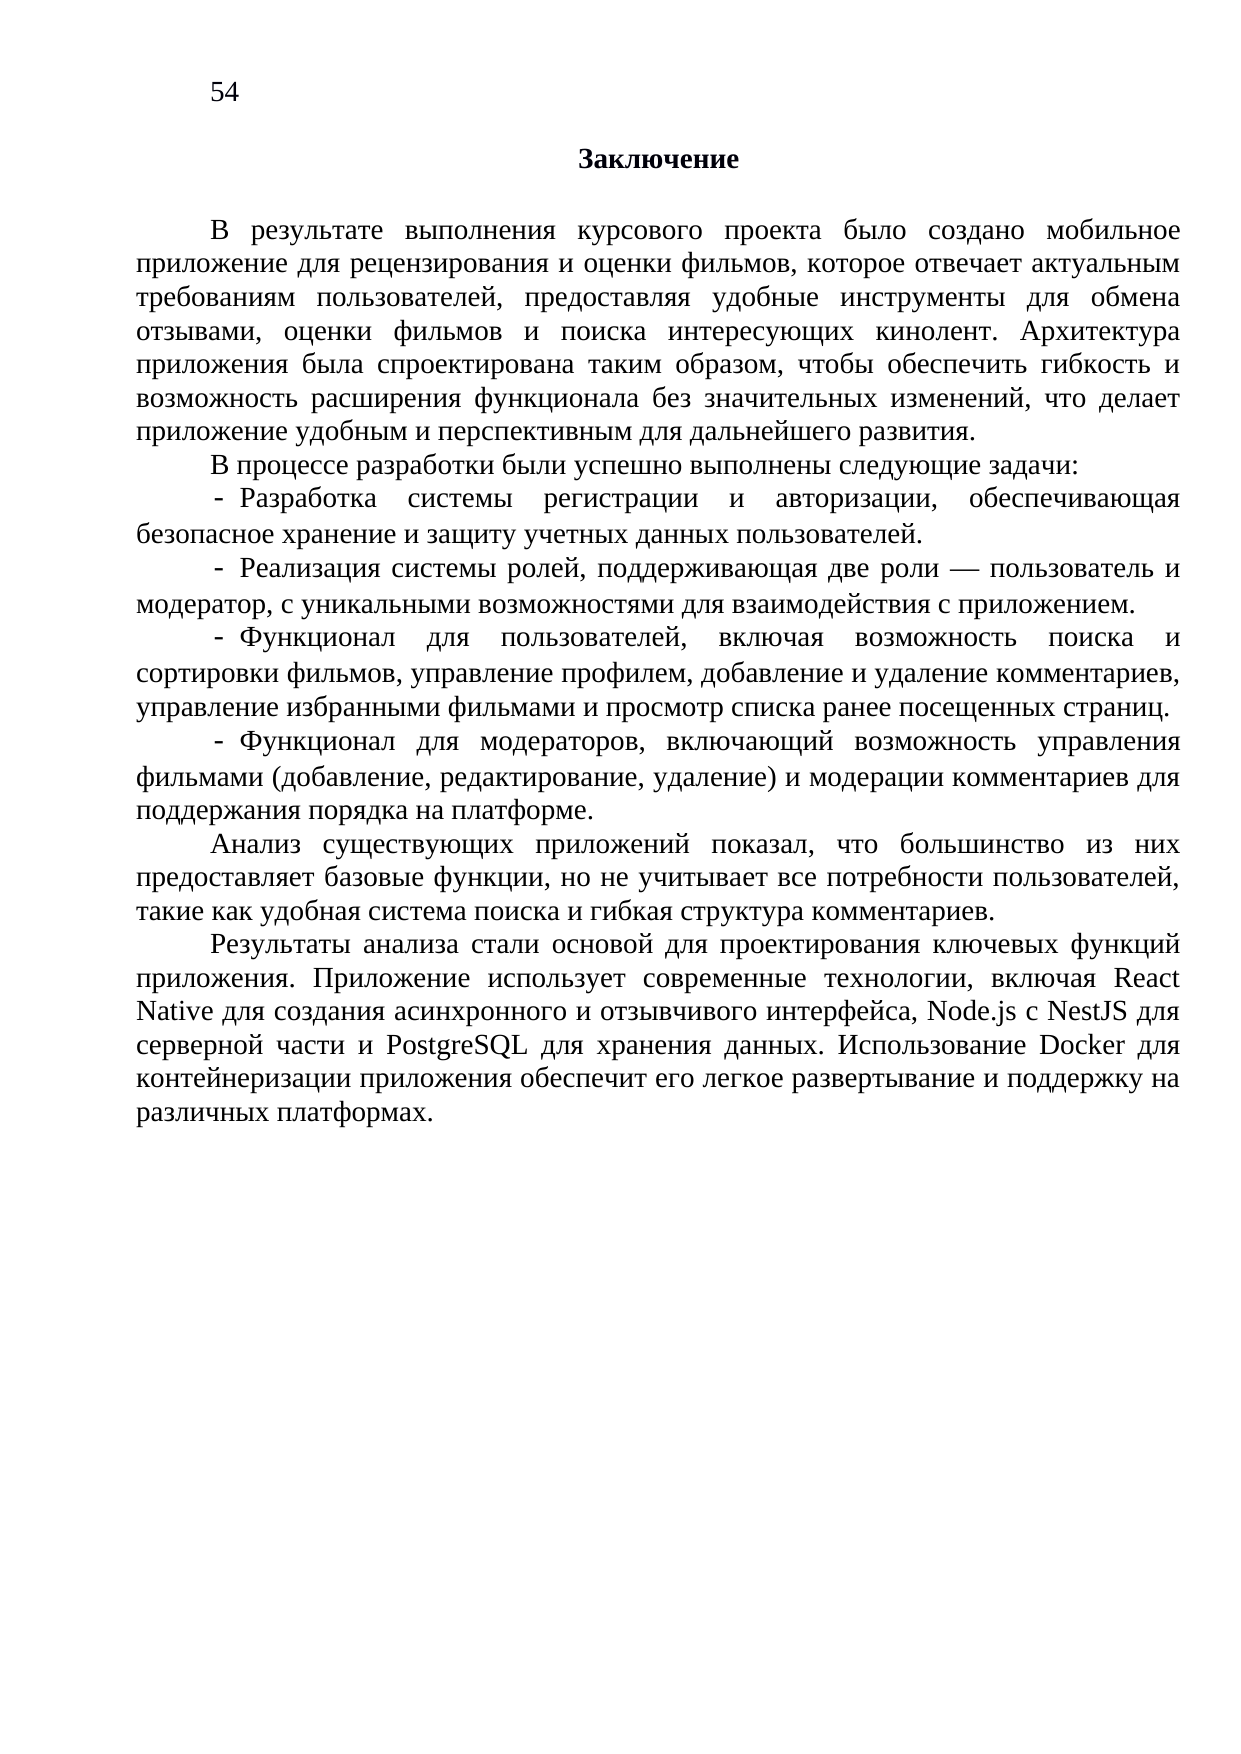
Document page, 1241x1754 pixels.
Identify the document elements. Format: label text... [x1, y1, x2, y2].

list Разработка системы регистрации и авторизации, обеспечивающая безопасное хранение и защиту учетных данных пользователей. [136, 480, 1181, 550]
text Заключение [136, 141, 1181, 174]
list Функционал для модераторов, включающий возможность управления фильмами (добавление, редактирование, удаление) и модерации комментариев для поддержания порядка на платформе. [136, 723, 1181, 826]
list Реализация системы ролей, поддерживающая две роли — пользователь и модератор, с уникальными возможностями для взаимодействия с приложением. [136, 550, 1181, 619]
text В процессе разработки были успешно выполнены следующие задачи: [136, 447, 1181, 480]
list Функционал для пользователей, включая возможность поиска и сортировки фильмов, управление профилем, добавление и удаление комментариев, управление избранными фильмами и просмотр списка ранее посещенных страниц. [136, 619, 1181, 723]
text Анализ существующих приложений показал, что большинство из них предоставляет базовые функции, но не учитывает все потребности пользователей, такие как удобная система поиска и гибкая структура комментариев. [136, 826, 1181, 926]
text В результате выполнения курсового проекта было создано мобильное приложение для рецензирования и оценки фильмов, которое отвечает актуальным требованиям пользователей, предоставляя удобные инструменты для обмена отзывами, оценки фильмов и поиска интересующих кинолент. Архитектура приложения была спроектирована таким образом, чтобы обеспечить гибкость и возможность расширения функционала без значительных изменений, что делает приложение удобным и перспективным для дальнейшего развития. [136, 212, 1181, 447]
text Результаты анализа стали основой для проектирования ключевых функций приложения. Приложение использует современные технологии, включая React Native для создания асинхронного и отзывчивого интерфейса, Node.js с NestJS для серверной части и PostgreSQL для хранения данных. Использование Docker для контейнеризации приложения обеспечит его легкое развертывание и поддержку на различных платформах. [136, 926, 1181, 1128]
